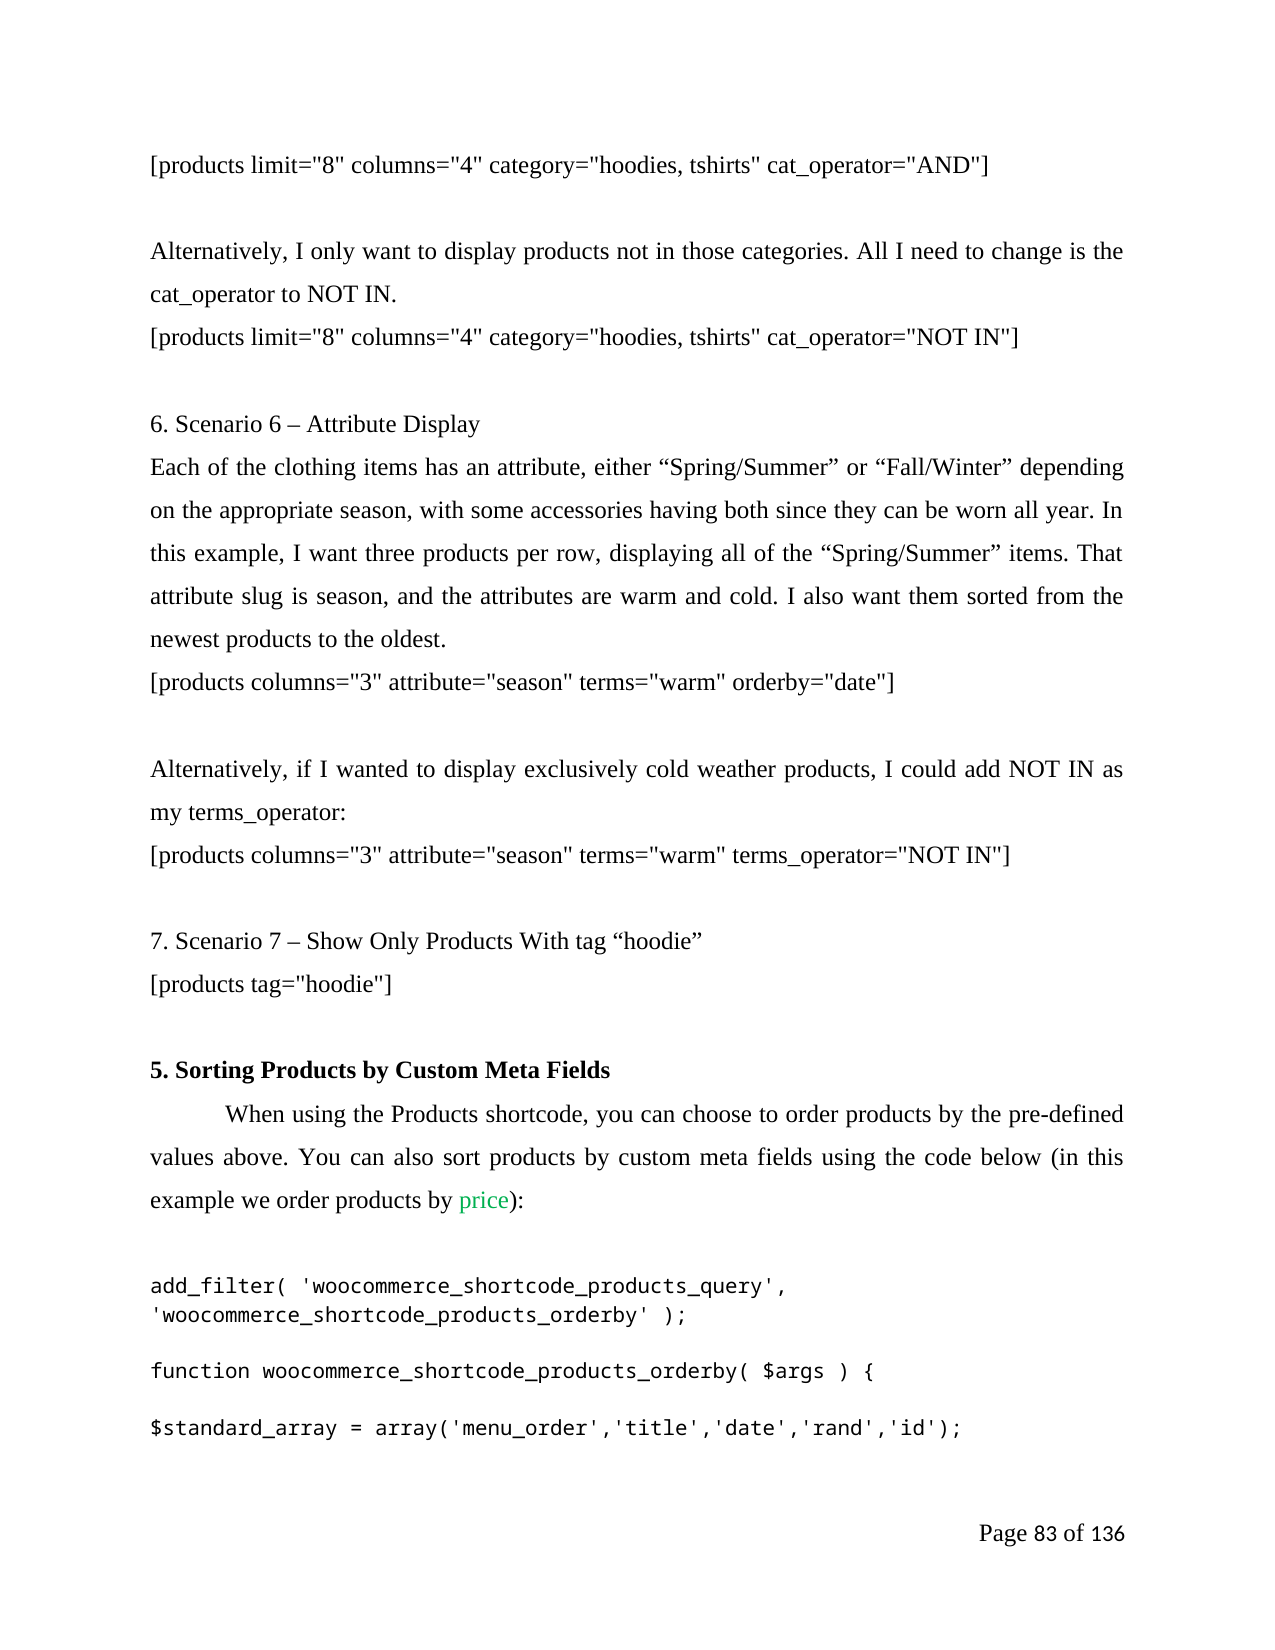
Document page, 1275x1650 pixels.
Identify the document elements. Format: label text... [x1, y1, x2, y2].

text add_filter( 'woocommerce_shortcode_products_query', 'woocommerce_shortcode_products_orderby' ); [150, 1271, 1125, 1328]
text 6. Scenario 6 – Attribute Display [150, 409, 1125, 437]
text Alternatively, if I wanted to display exclusively cold weather products, I could add NOT IN as my terms_operator: [150, 754, 1125, 826]
text $standard_array = array('menu_order','title','date','rand','id'); [150, 1413, 1125, 1442]
text Each of the clothing items has an attribute, either “Spring/Summer” or “Fall/Winter” depending on the appropriate season, with some accessories having both since they can be worn all year. In this example, I want three products per row, displaying all of the “Spring/Summer” items. That attribute slug is season, and the attributes are warm and cold. I also want them sorted from the newest products to the oldest. [150, 452, 1125, 653]
text [products columns="3" attribute="season" terms="warm" orderby="date"] [150, 667, 1125, 696]
text When using the Products shortcode, you can choose to order products by the pre-defined values above. You can also sort products by custom meta fields using the code below (in this example we order products by price): [150, 1099, 1125, 1214]
text [products columns="3" attribute="season" terms="warm" terms_operator="NOT IN"] [150, 840, 1125, 869]
text [products limit="8" columns="4" category="hoodies, tshirts" cat_operator="AND"] [150, 150, 1125, 179]
text function woocommerce_shortcode_products_orderby( $args ) { [150, 1357, 1125, 1385]
text [products limit="8" columns="4" category="hoodies, tshirts" cat_operator="NOT IN"] [150, 322, 1125, 351]
text 5. Sorting Products by Custom Meta Fields [150, 1056, 1125, 1084]
text Alternatively, I only want to display products not in those categories. All I need to change is the cat_operator to NOT IN. [150, 236, 1125, 308]
text 7. Scenario 7 – Show Only Products With tag “hoodie” [150, 926, 1125, 955]
text [products tag="hoodie"] [150, 969, 1125, 998]
